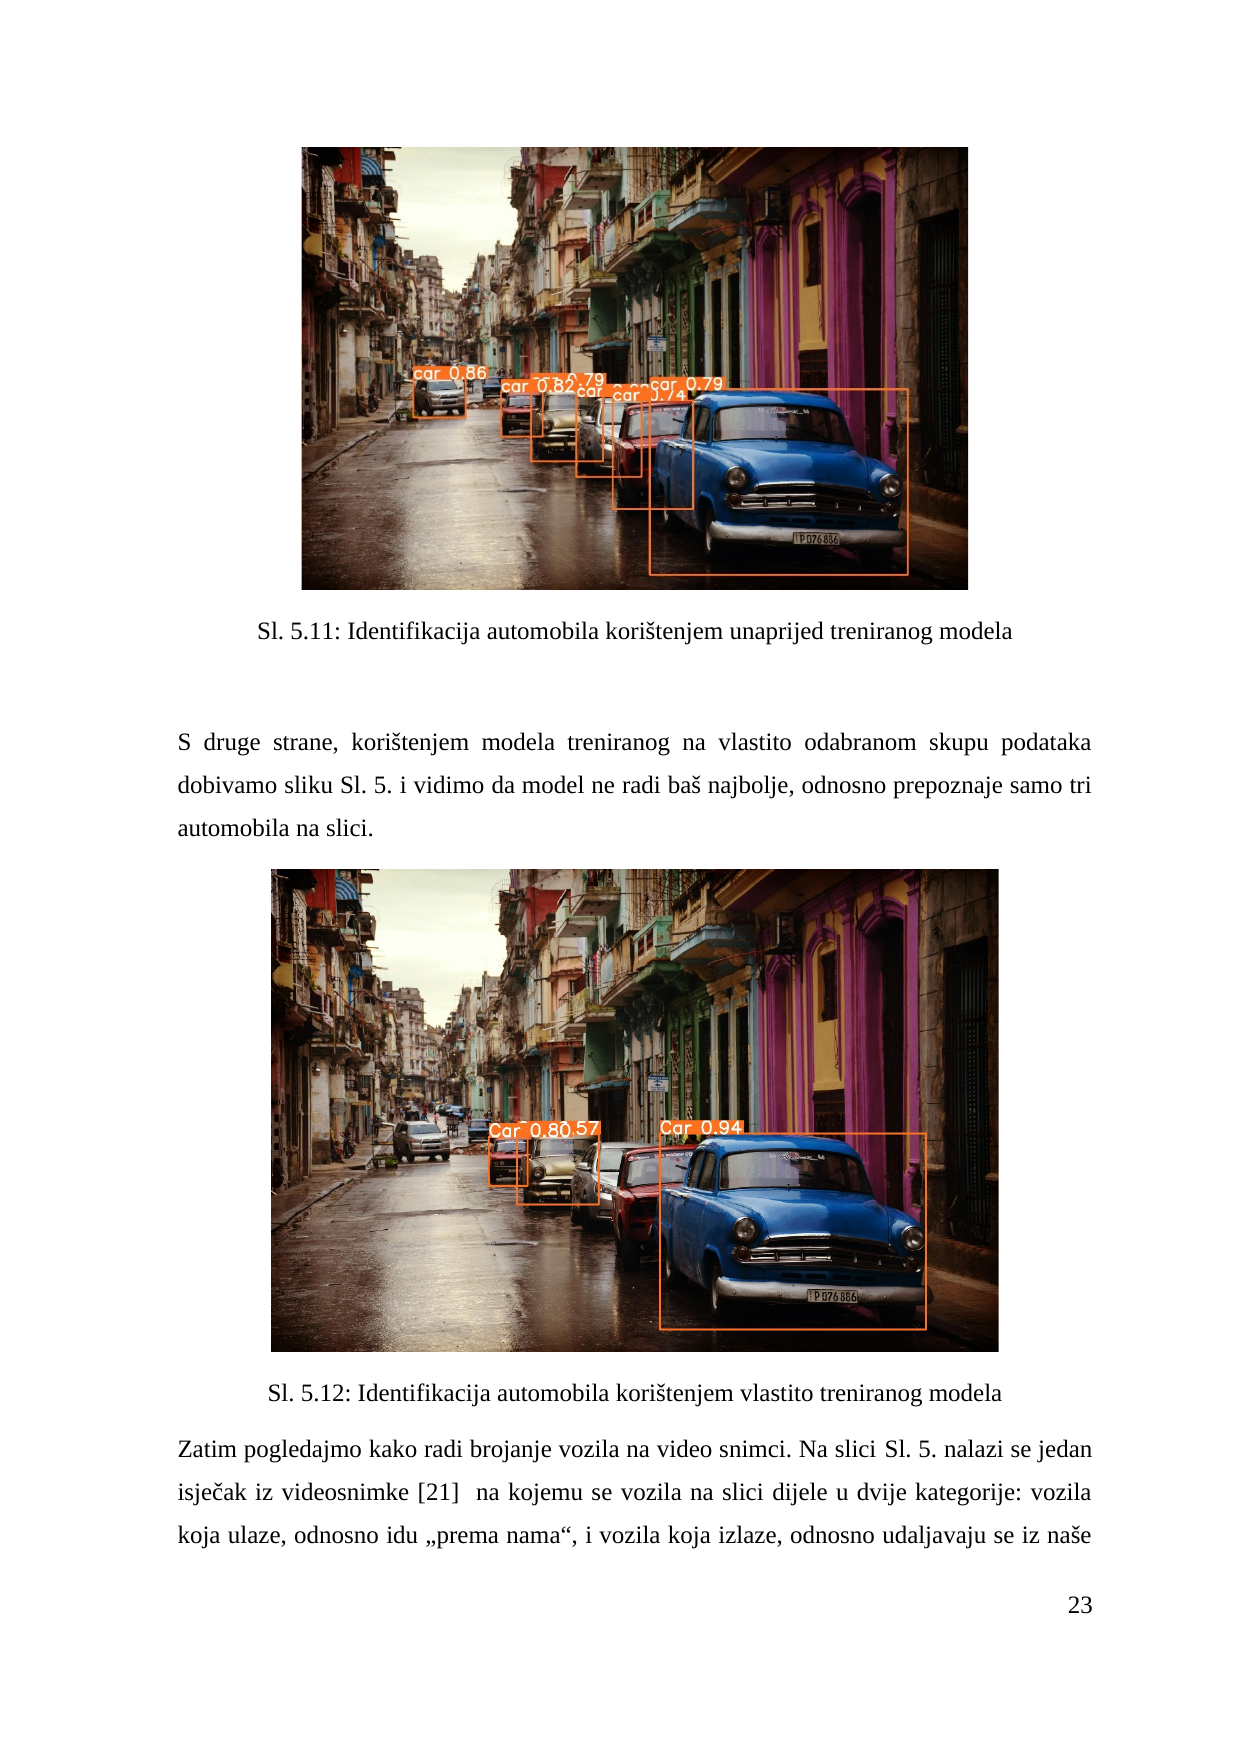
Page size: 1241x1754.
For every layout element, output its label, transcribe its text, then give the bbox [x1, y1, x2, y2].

picture [271, 869, 999, 1352]
picture [301, 147, 969, 590]
text S druge strane, korištenjem modela treniranog na vlastito odabranom skupu podataka dobivamo sliku Sl. 5.12 i vidimo da model ne radi baš najbolje, odnosno prepoznaje samo tri automobila na slici. [177, 727, 1092, 842]
text Sl. 5.12: Identifikacija automobila korištenjem vlastito treniranog modela [177, 1378, 1092, 1407]
text Sl. 5.11: Identifikacija automobila korištenjem unaprijed treniranog modela [177, 616, 1092, 645]
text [177, 1434, 1092, 1549]
